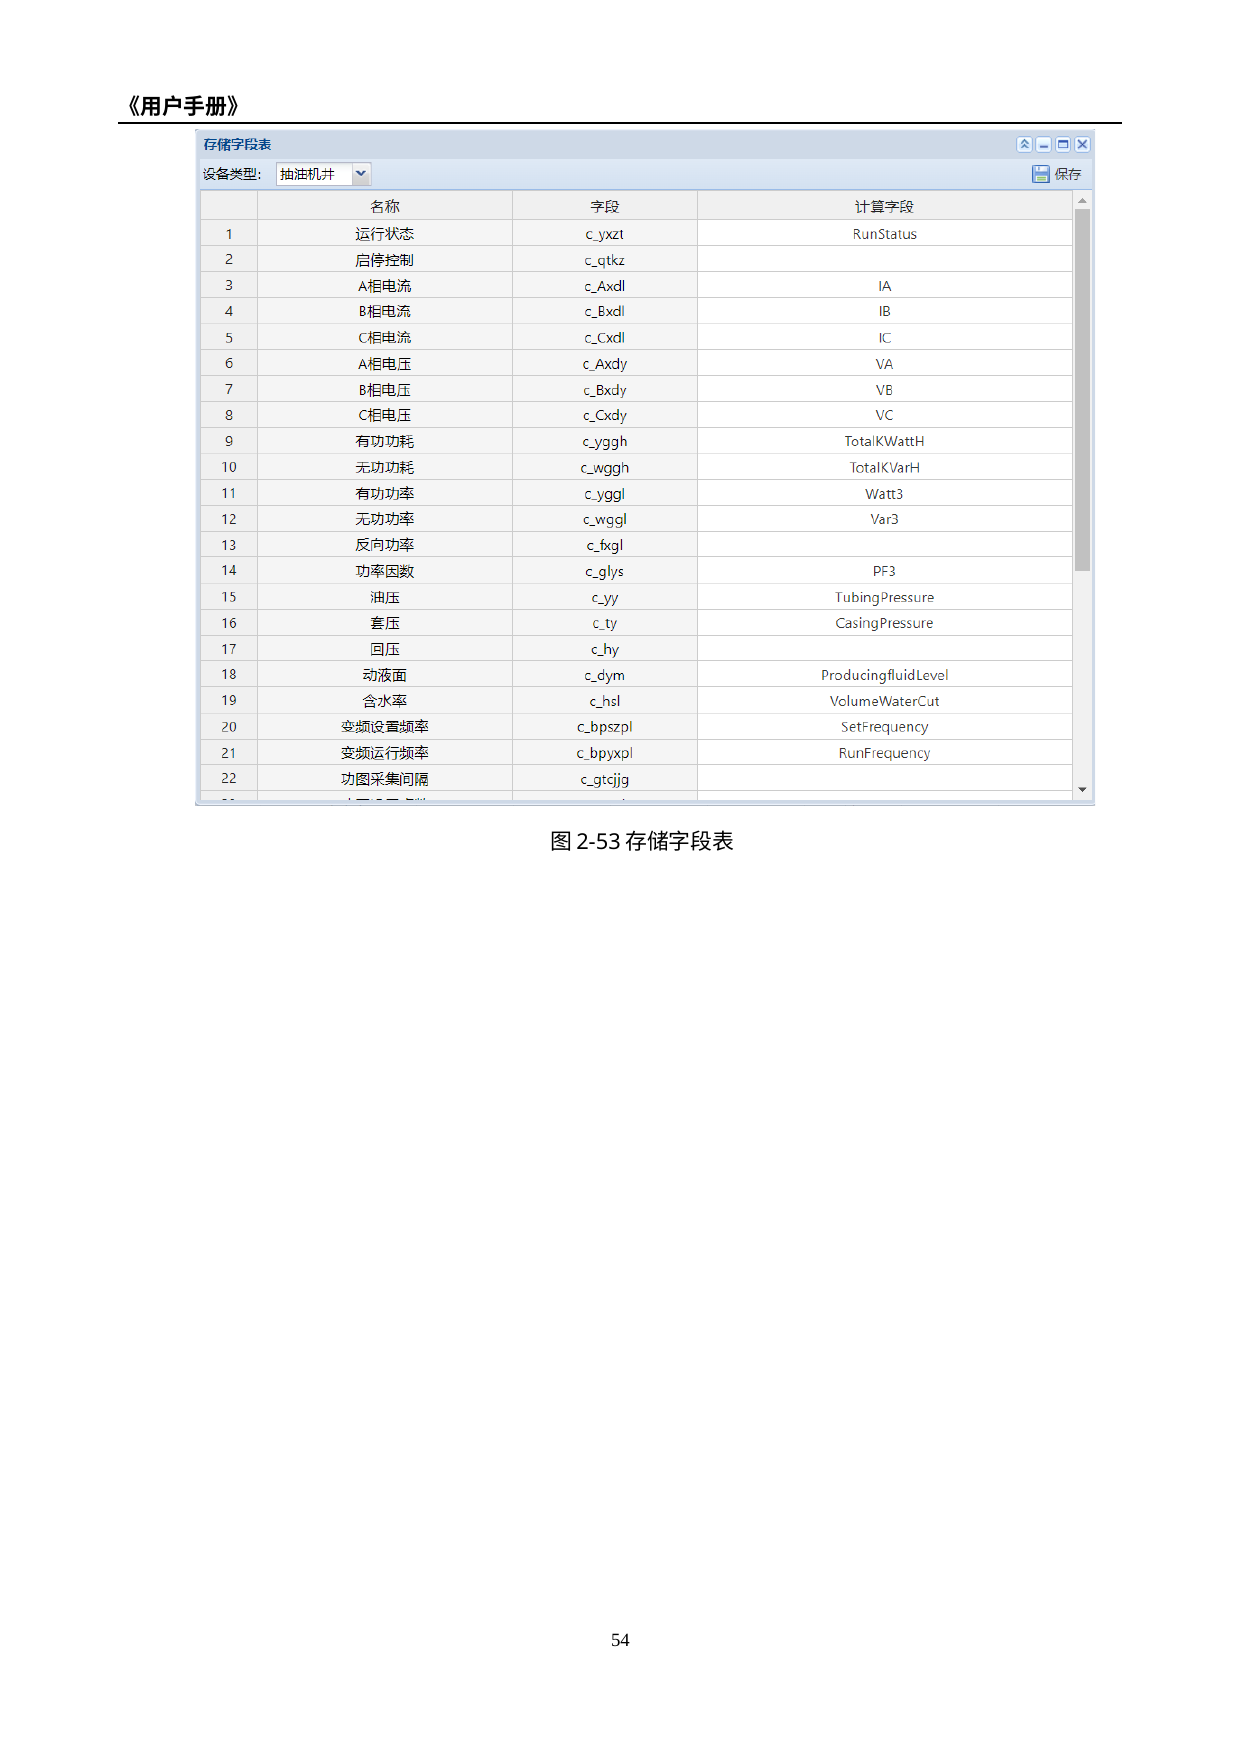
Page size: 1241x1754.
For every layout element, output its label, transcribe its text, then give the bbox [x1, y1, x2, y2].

picture [195, 129, 1096, 806]
text 图2-53存储字段表 [118, 823, 1122, 857]
